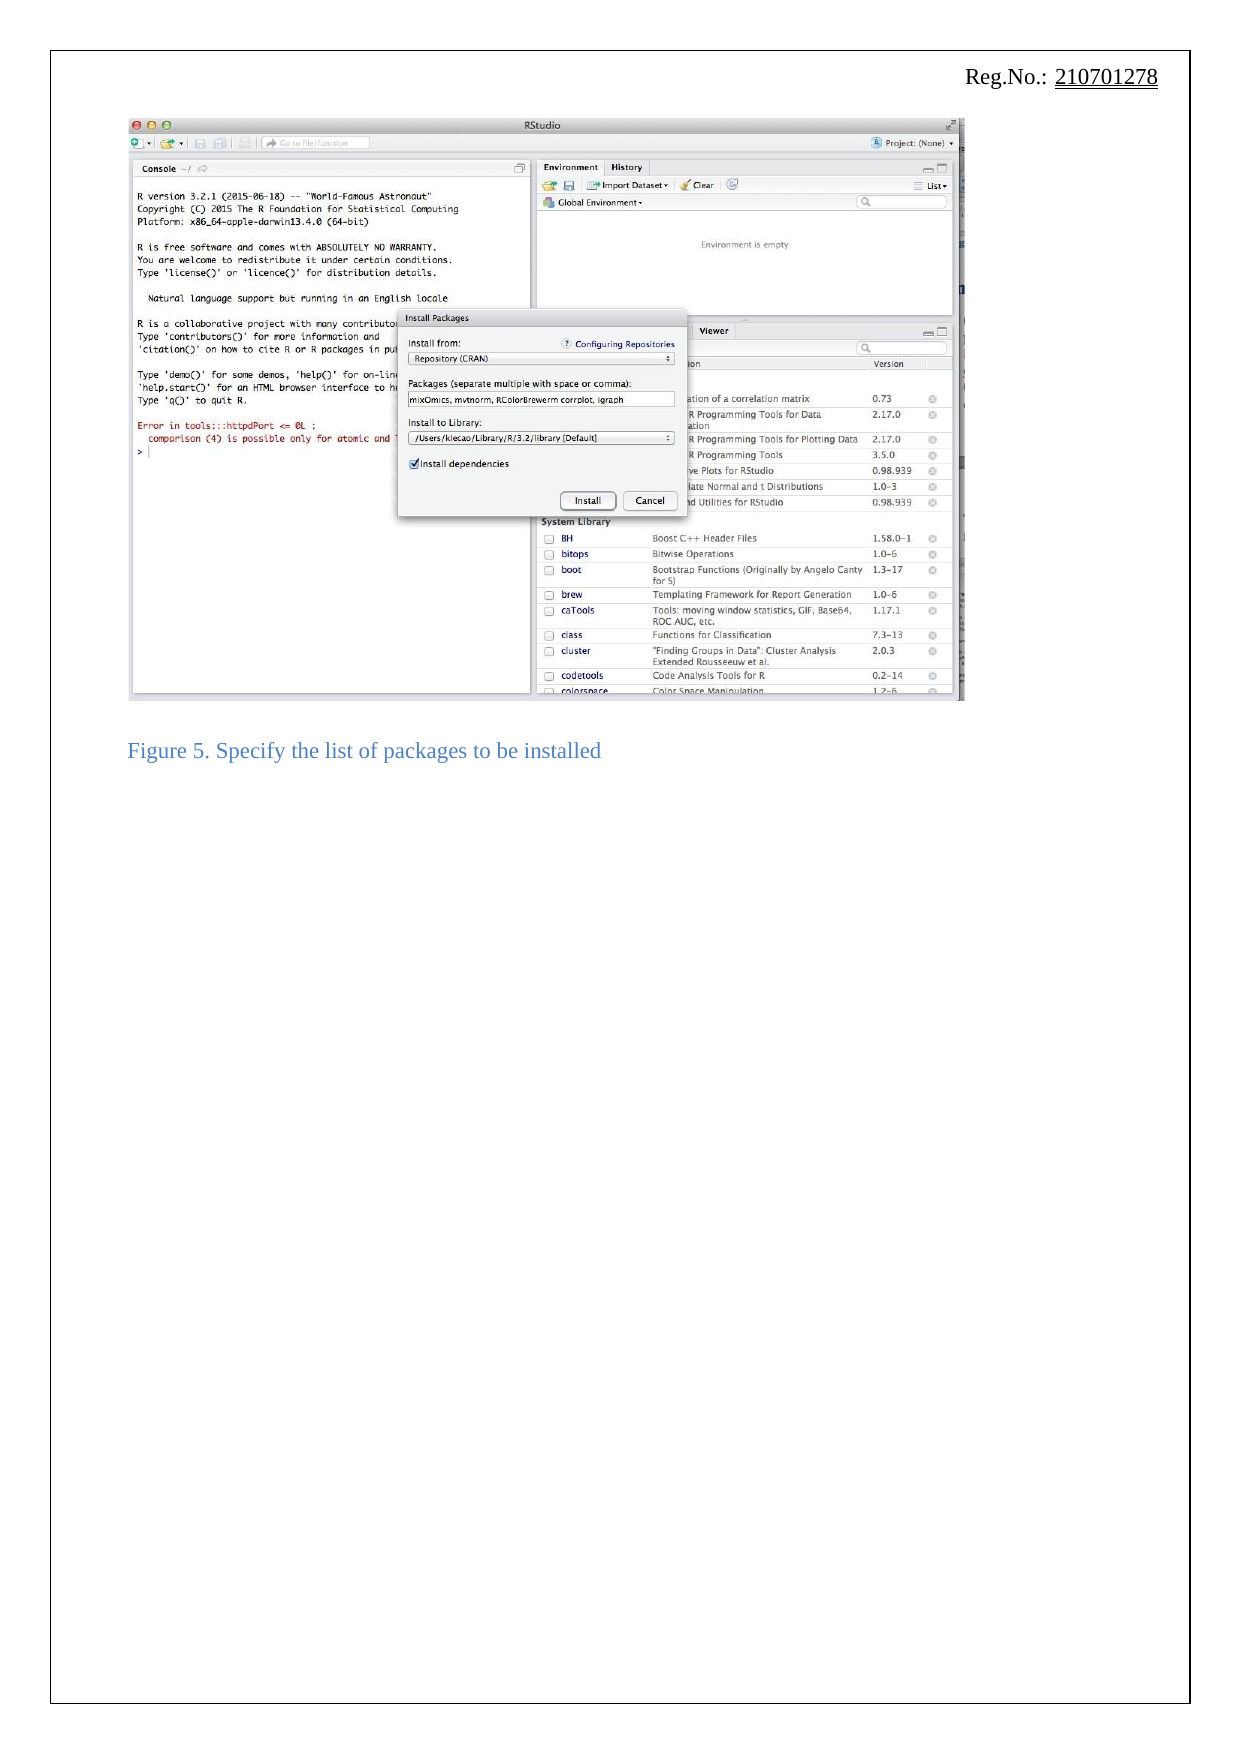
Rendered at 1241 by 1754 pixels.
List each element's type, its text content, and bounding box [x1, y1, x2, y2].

picture [128, 118, 965, 701]
text Figure 5. Specify the list of packages to be installed [127, 737, 1181, 763]
